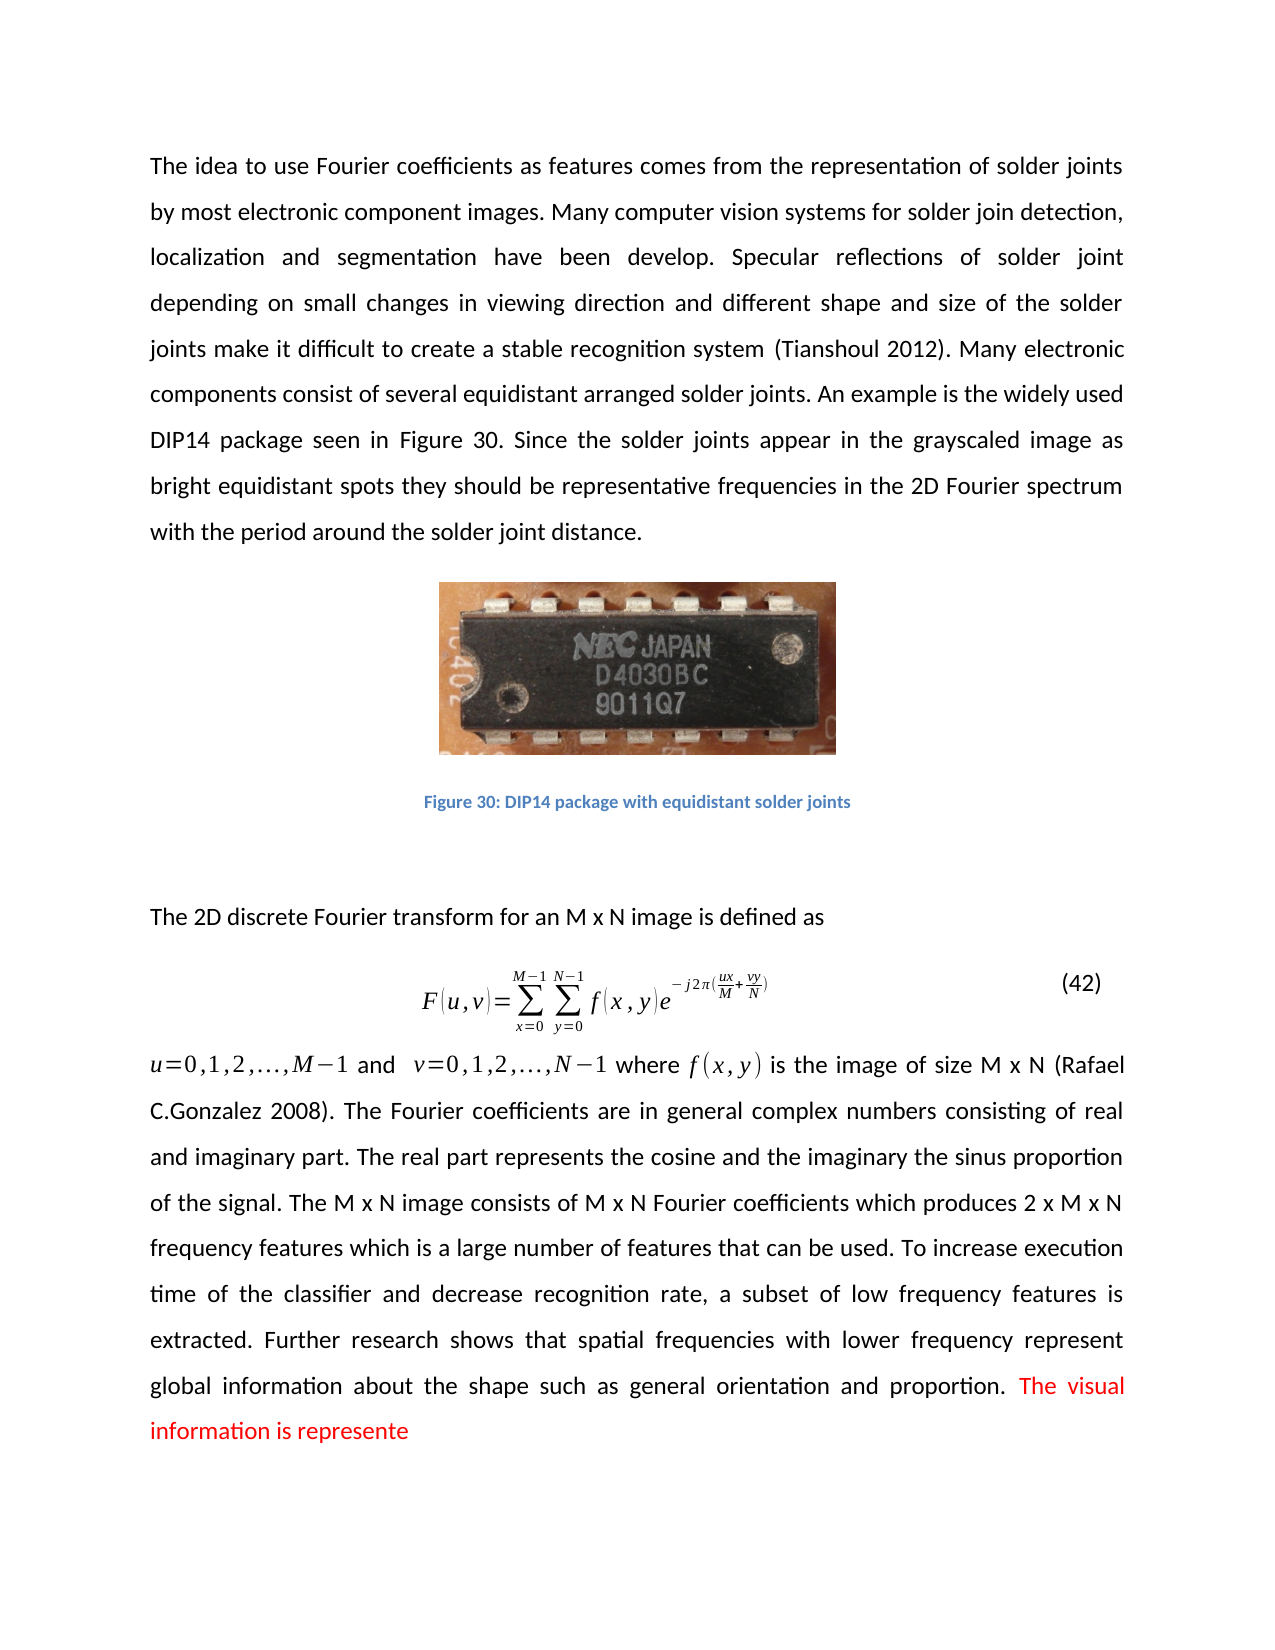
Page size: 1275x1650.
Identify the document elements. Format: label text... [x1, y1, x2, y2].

table_header [139, 968, 1050, 1050]
table_header (42) [1050, 968, 1136, 1050]
picture [439, 582, 836, 755]
text and where is the image of size M x N . The Fourier coefficients are in general complex numbers consisting of real and imaginary part. The real part represents the cosine and the imaginary the sinus proportion of the signal. The M x N image consists of M x N Fourier coefficients which produces 2 x M x N frequency features which is a large number of features that can be used. To increase execution time of the classifier and decrease recognition rate, a subset of low frequency features is extracted. Further research shows that spatial frequencies with lower frequency represent global information about the shape such as general orientation and proportion. The visual information is represente [150, 1050, 1125, 1446]
text The idea to use Fourier coefficients as features comes from the representation of solder joints by most electronic component images. Many computer vision systems for solder join detection, localization and segmentation have been develop. Specular reflections of solder joint depending on small changes in viewing direction and different shape and size of the solder joints make it difficult to create a stable recognition system . Many electronic components consist of several equidistant arranged solder joints. An example is the widely used DIP14 package seen in Figure 30. Since the solder joints appear in the grayscaled image as bright equidistant spots they should be representative frequencies in the 2D Fourier spectrum with the period around the solder joint distance. [150, 150, 1125, 546]
text The 2D discrete Fourier transform for an M x N image is defined as [150, 901, 1125, 931]
text Figure 30: DIP14 package with equidistant solder joints [150, 791, 1125, 813]
